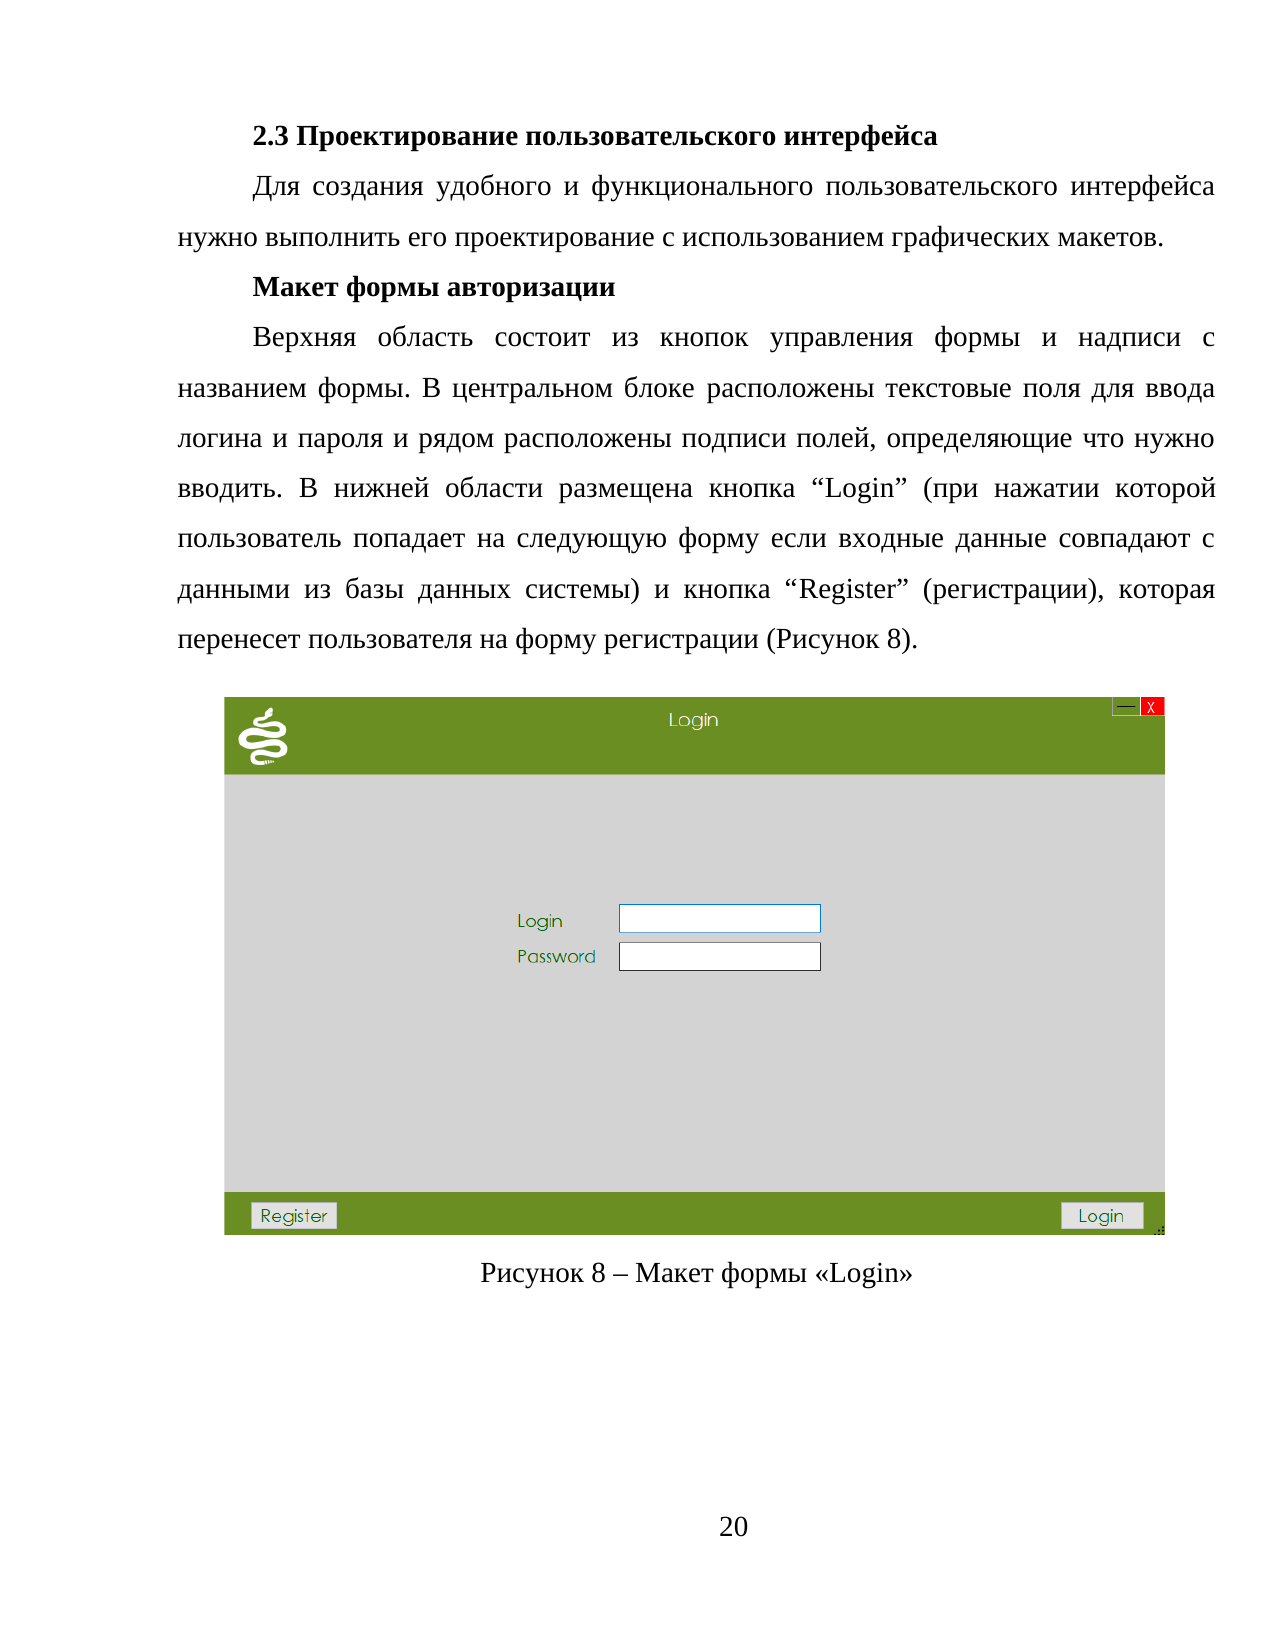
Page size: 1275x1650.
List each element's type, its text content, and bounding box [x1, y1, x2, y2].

subtitle 2.3 Проектирование пользовательского интерфейса [177, 118, 1216, 152]
text Верхняя область состоит из кнопок управления формы и надписи с названием формы. В центральном блоке расположены текстовые поля для ввода логина и пароля и рядом расположены подписи полей, определяющие что нужно вводить. В нижней области размещена кнопка “Login” (при нажатии которой пользователь попадает на следующую форму если входные данные совпадают с данными из базы данных системы) и кнопка “Register” (регистрации), которая перенесет пользователя на форму регистрации (Рисунок 8). [177, 319, 1216, 655]
text Для создания удобного и функционального пользовательского интерфейса нужно выполнить его проектирование с использованием графических макетов. [177, 168, 1216, 252]
picture [224, 697, 1165, 1235]
text Макет формы авторизации [177, 269, 1216, 303]
